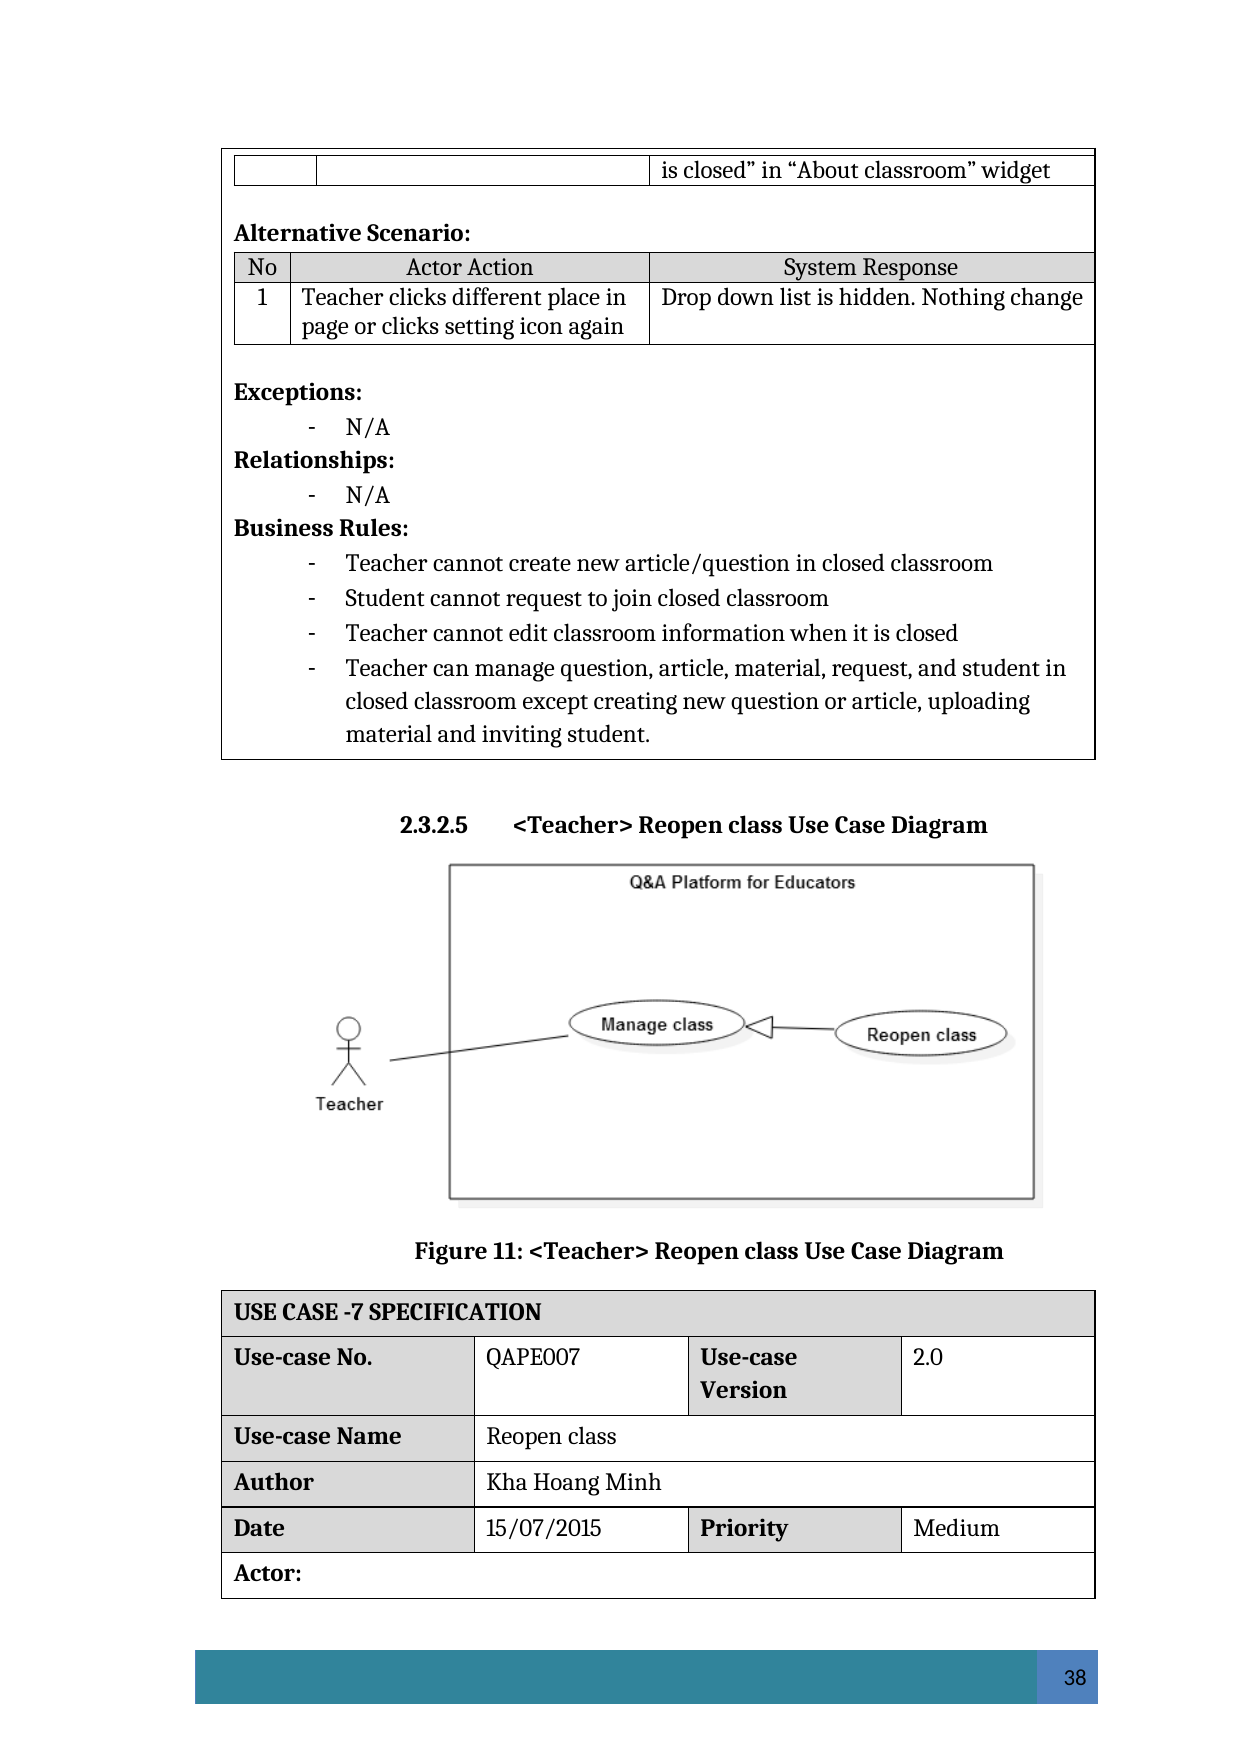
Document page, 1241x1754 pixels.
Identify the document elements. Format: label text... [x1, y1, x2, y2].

subtitle <Teacher> Reopen class Use Case Diagram [400, 811, 1122, 840]
table_cell Medium [902, 1508, 1094, 1552]
table_cell Date [222, 1508, 474, 1552]
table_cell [222, 149, 1094, 759]
table_cell Author [222, 1462, 474, 1506]
table_cell QAPE007 [475, 1337, 688, 1415]
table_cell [222, 1553, 1094, 1598]
table_cell Use-case No. [222, 1337, 474, 1415]
table_cell Use-case Version [689, 1337, 901, 1415]
table_cell Reopen class [475, 1416, 1094, 1461]
table_cell Use-case Name [222, 1416, 474, 1461]
text Figure 11: <Teacher> Reopen class Use Case Diagram [222, 1237, 1122, 1265]
table_cell 15/07/2015 [475, 1508, 688, 1552]
table_cell Kha Hoang Minh [475, 1462, 1094, 1506]
table_cell Priority [689, 1508, 901, 1552]
picture [296, 852, 1047, 1212]
table_cell 2.0 [902, 1337, 1094, 1415]
table_header USE CASE -7 SPECIFICATION [222, 1291, 1094, 1336]
